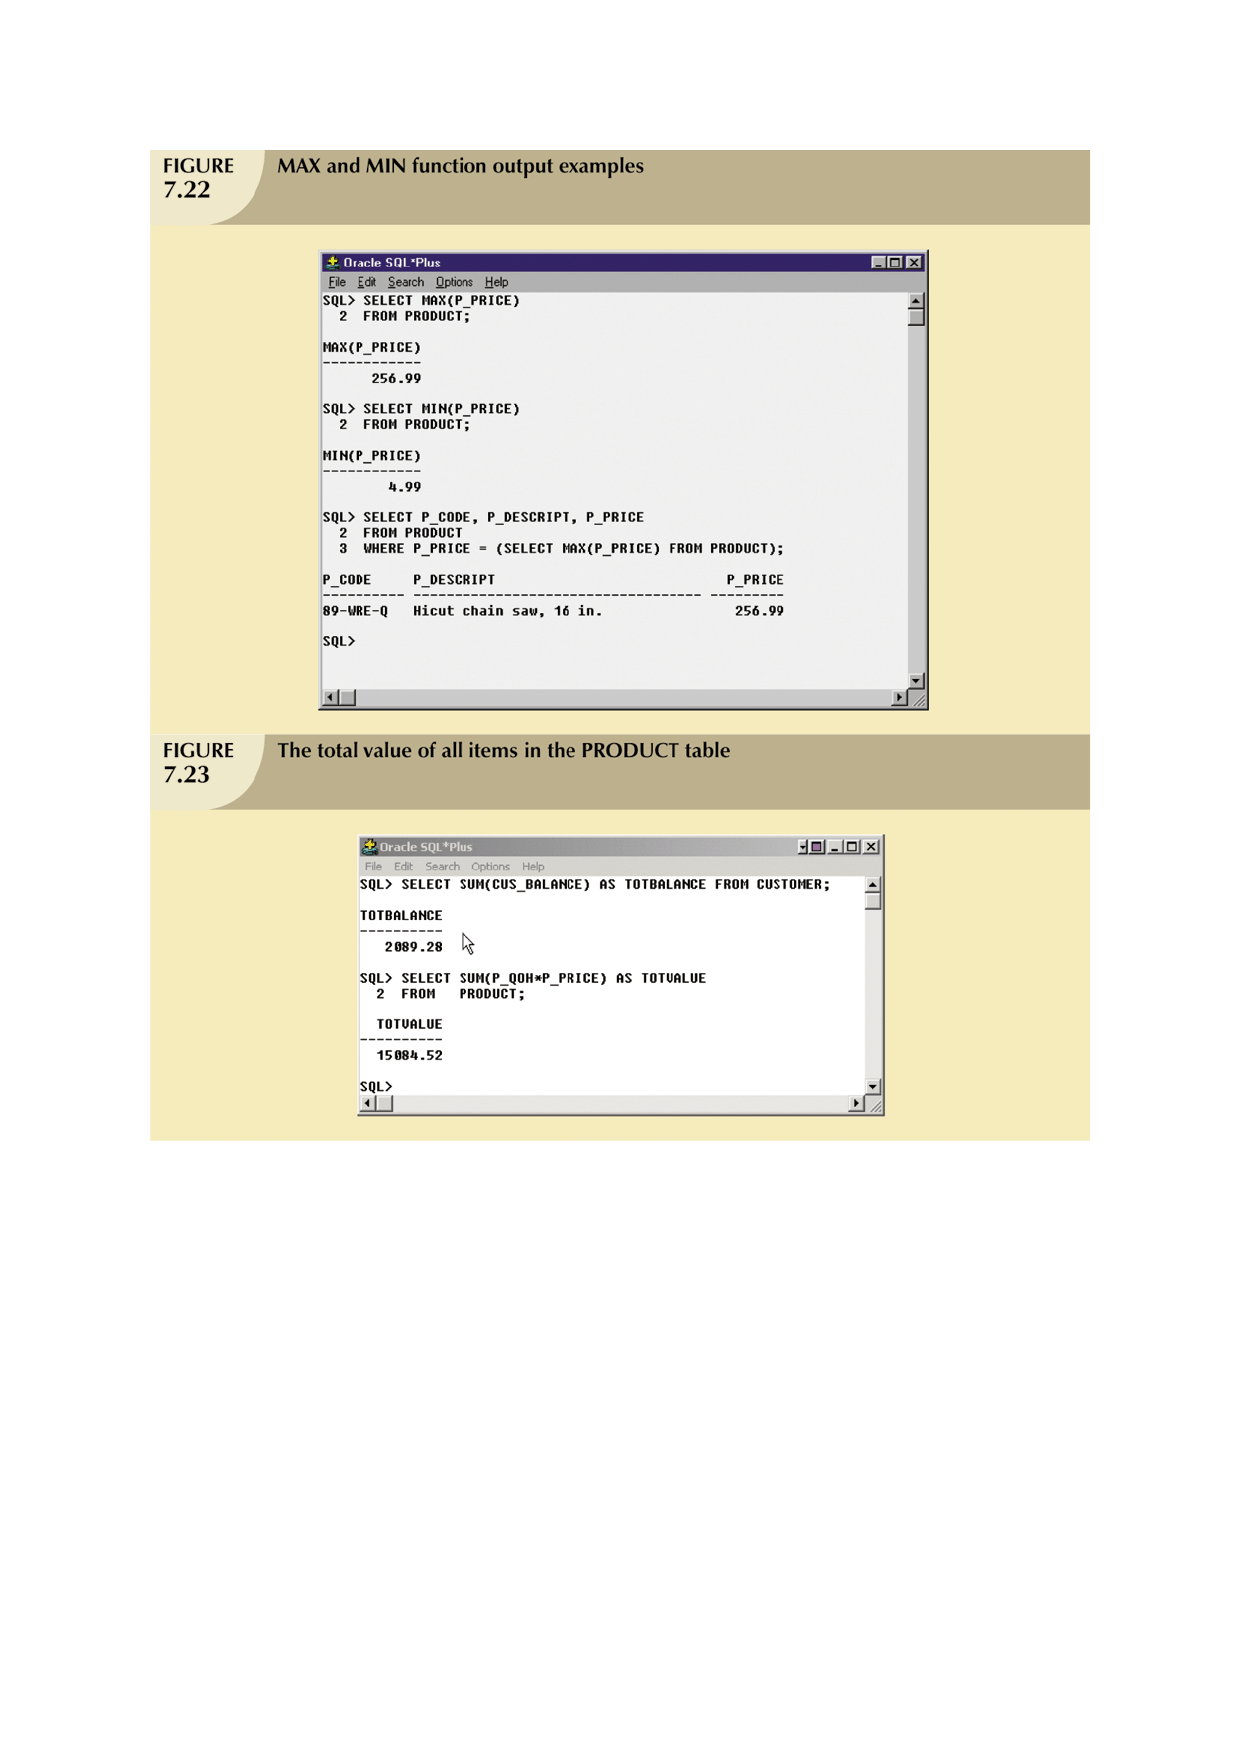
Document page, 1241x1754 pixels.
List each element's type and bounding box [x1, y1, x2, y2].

picture [150, 150, 1091, 1141]
